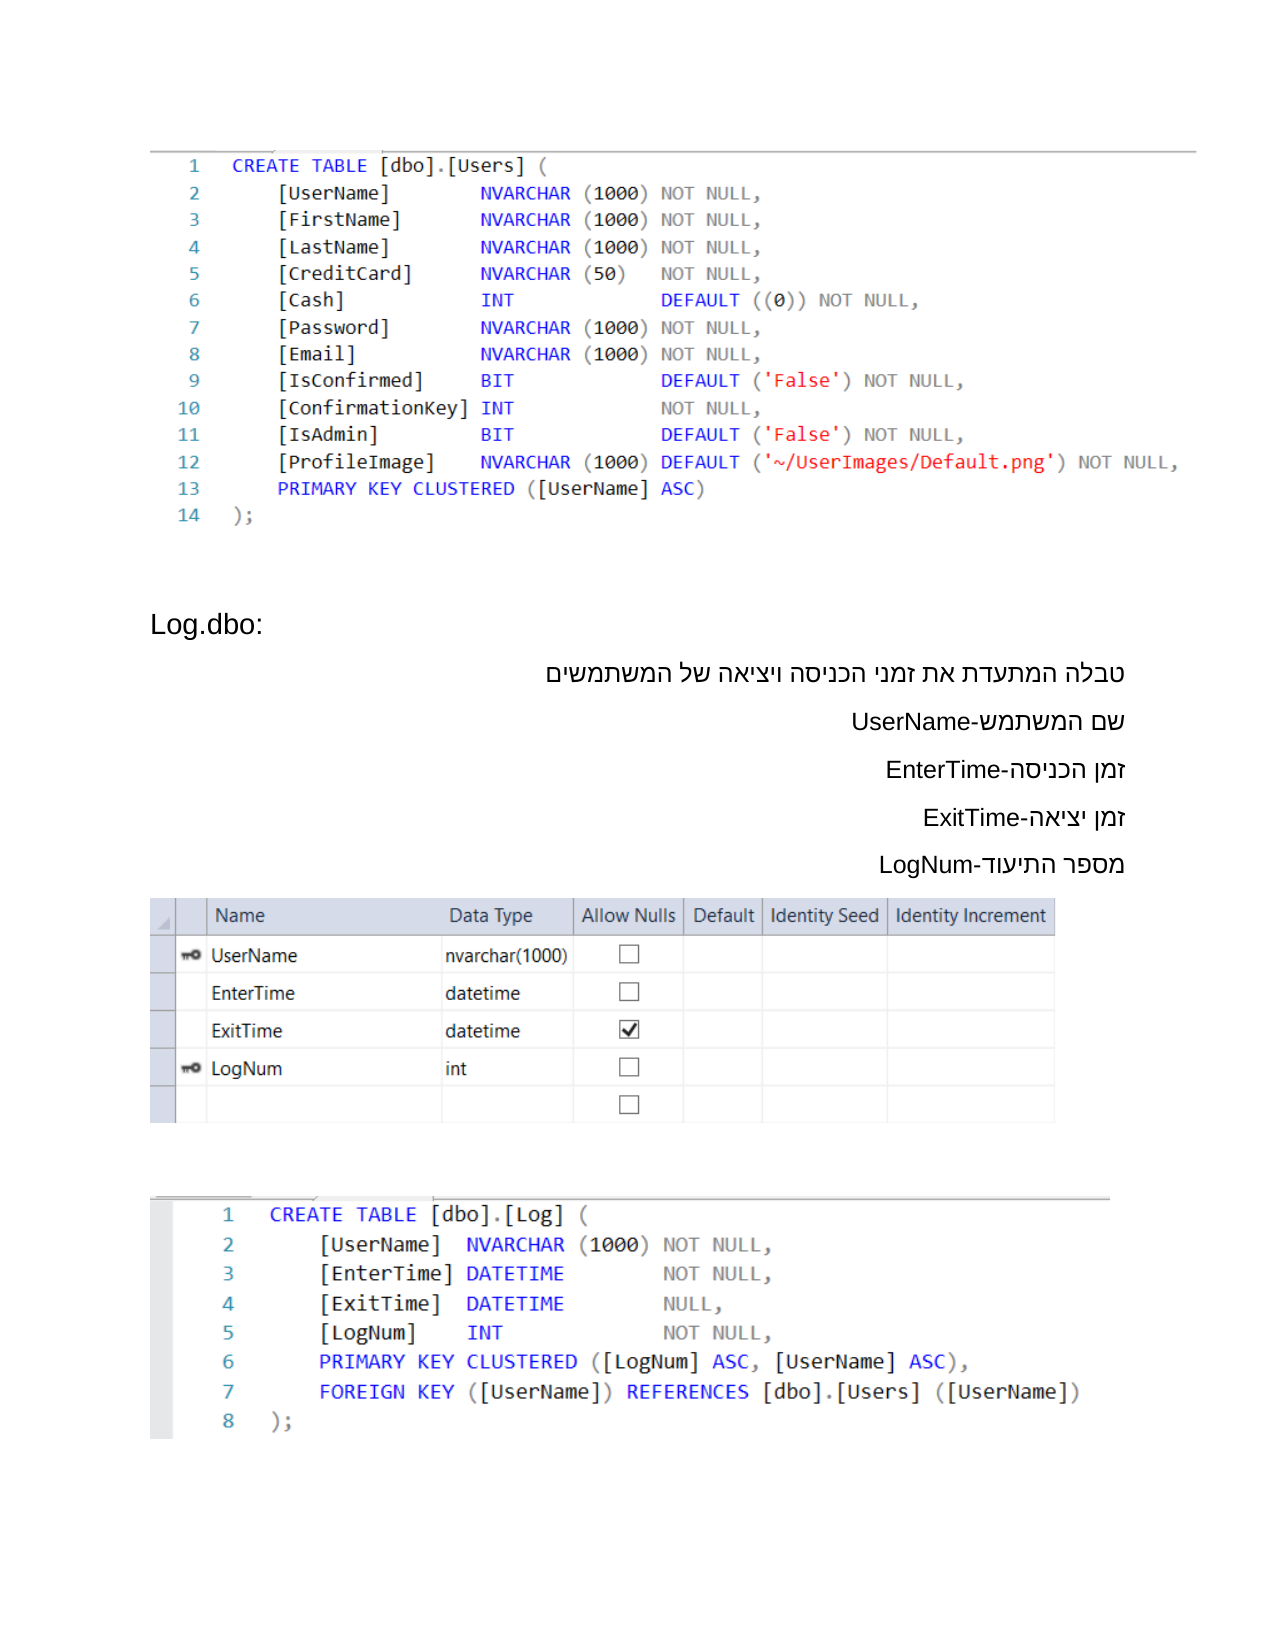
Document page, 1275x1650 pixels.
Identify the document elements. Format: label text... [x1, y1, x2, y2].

text UserName-שם המשתמש [150, 707, 1125, 736]
text ExitTime-זמן יציאה [150, 803, 1125, 831]
picture [150, 1196, 1110, 1439]
text EnterTime-זמן הכניסה [150, 755, 1125, 784]
text LogNum-מספר התיעוד [150, 850, 1125, 879]
picture [150, 150, 1197, 534]
picture [150, 898, 1055, 1123]
text טבלה המתעדת את זמני הכניסה ויציאה של המשתמשים [150, 659, 1125, 688]
text Log.dbo: [150, 607, 1125, 640]
